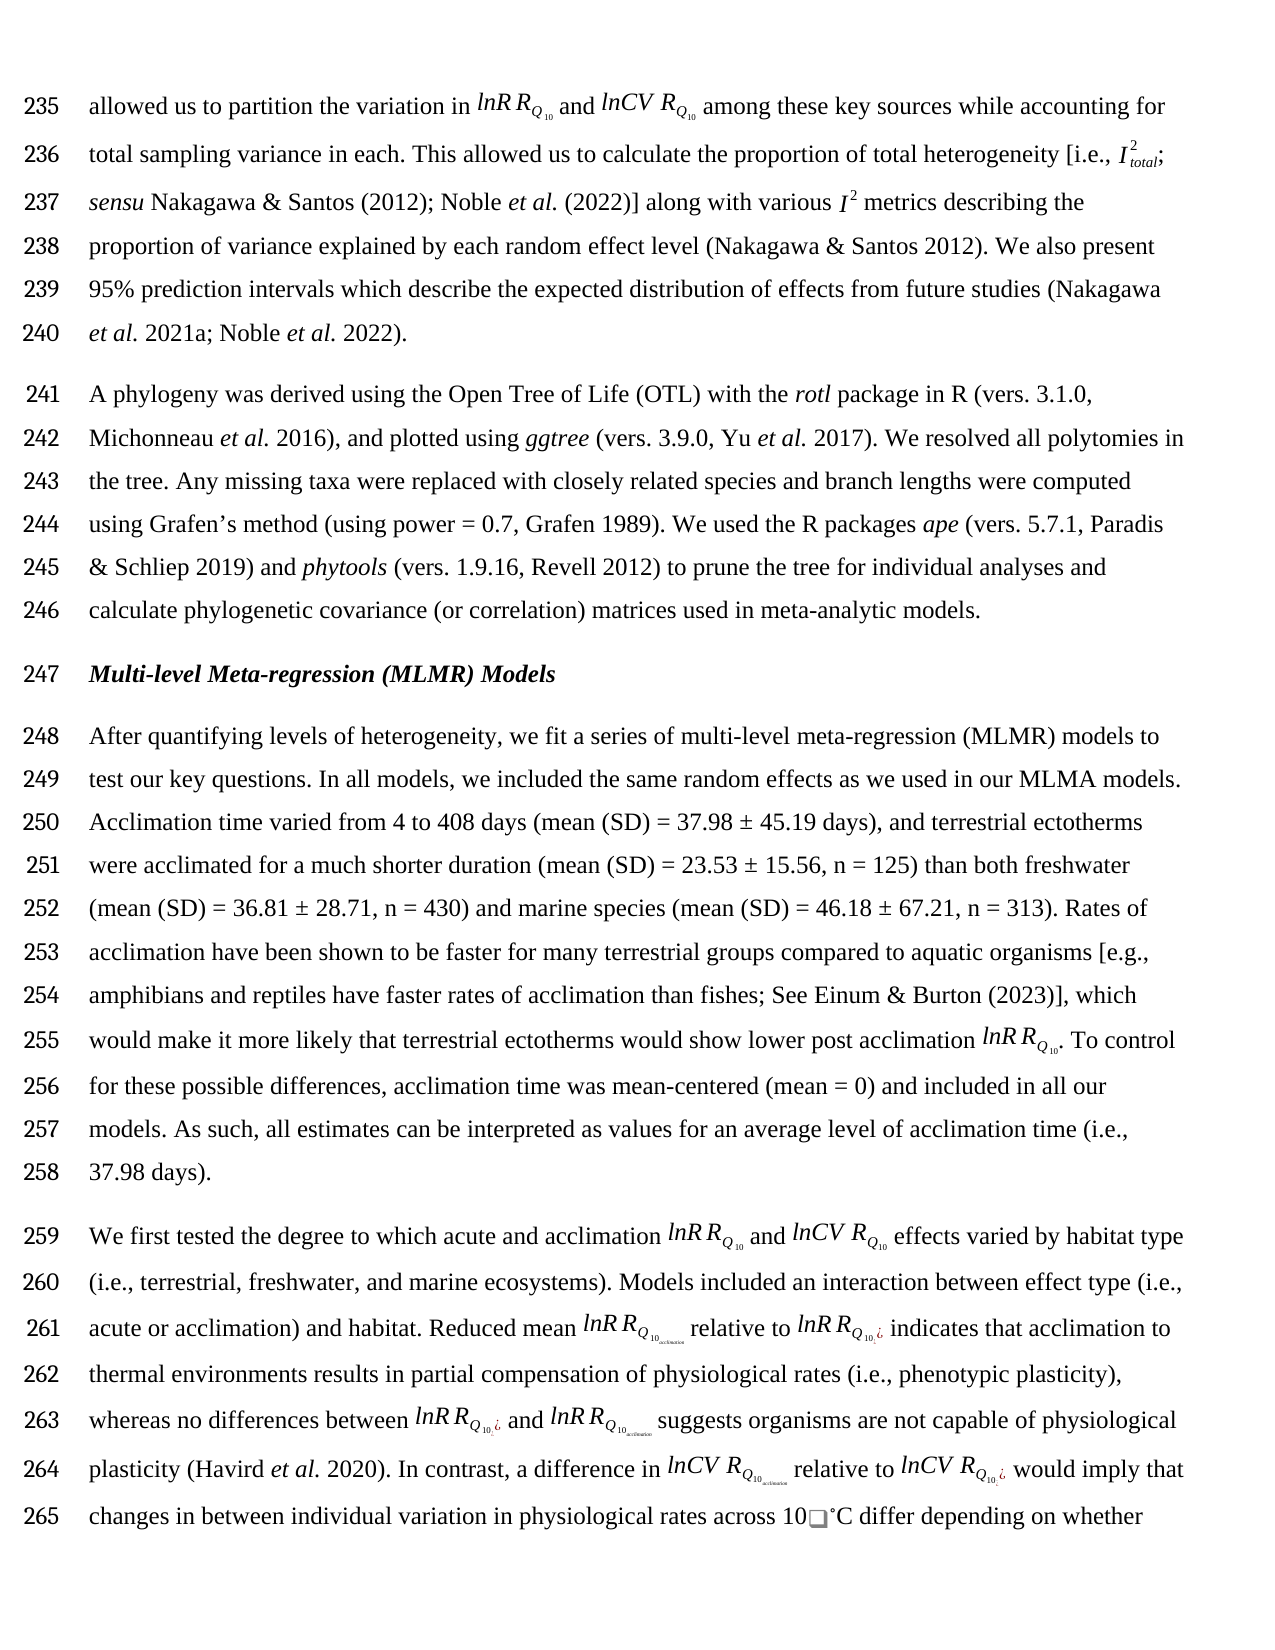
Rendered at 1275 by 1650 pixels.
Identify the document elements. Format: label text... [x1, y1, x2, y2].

text After quantifying levels of heterogeneity, we fit a series of multi-level meta-regression (MLMR) models to test our key questions. In all models, we included the same random effects as we used in our MLMA models. Acclimation time varied from 4 to 408 days (mean (SD) = 37.98 45.19 days), and terrestrial ectotherms were acclimated for a much shorter duration (mean (SD) = 23.53 15.56, n = 125) than both freshwater (mean (SD) = 36.81 28.71, n = 430) and marine species (mean (SD) = 46.18 67.21, n = 313). Rates of acclimation have been shown to be faster for many terrestrial groups compared to aquatic organisms [e.g., amphibians and reptiles have faster rates of acclimation than fishes; See Einum & Burton (2023)], which would make it more likely that terrestrial ectotherms would show lower post acclimation . To control for these possible differences, acclimation time was mean-centered (mean = 0) and included in all our models. As such, all estimates can be interpreted as values for an average level of acclimation time (i.e., 37.98 days). [89, 721, 1186, 1186]
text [89, 89, 1186, 346]
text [89, 1219, 1186, 1529]
text A phylogeny was derived using the Open Tree of Life (OTL) with the rotl package in R (vers. 3.1.0, Michonneau et al. 2016), and plotted using ggtree (vers. 3.9.0, Yu et al. 2017). We resolved all polytomies in the tree. Any missing taxa were replaced with closely related species and branch lengths were computed using Grafen’s method (using power = 0.7, Grafen 1989). We used the R packages ape (vers. 5.7.1, Paradis & Schliep 2019) and phytools (vers. 1.9.16, Revell 2012) to prune the tree for individual analyses and calculate phylogenetic covariance (or correlation) matrices used in meta-analytic models. [89, 379, 1186, 624]
subtitle Multi-level Meta-regression (MLMR) Models [89, 659, 1186, 688]
